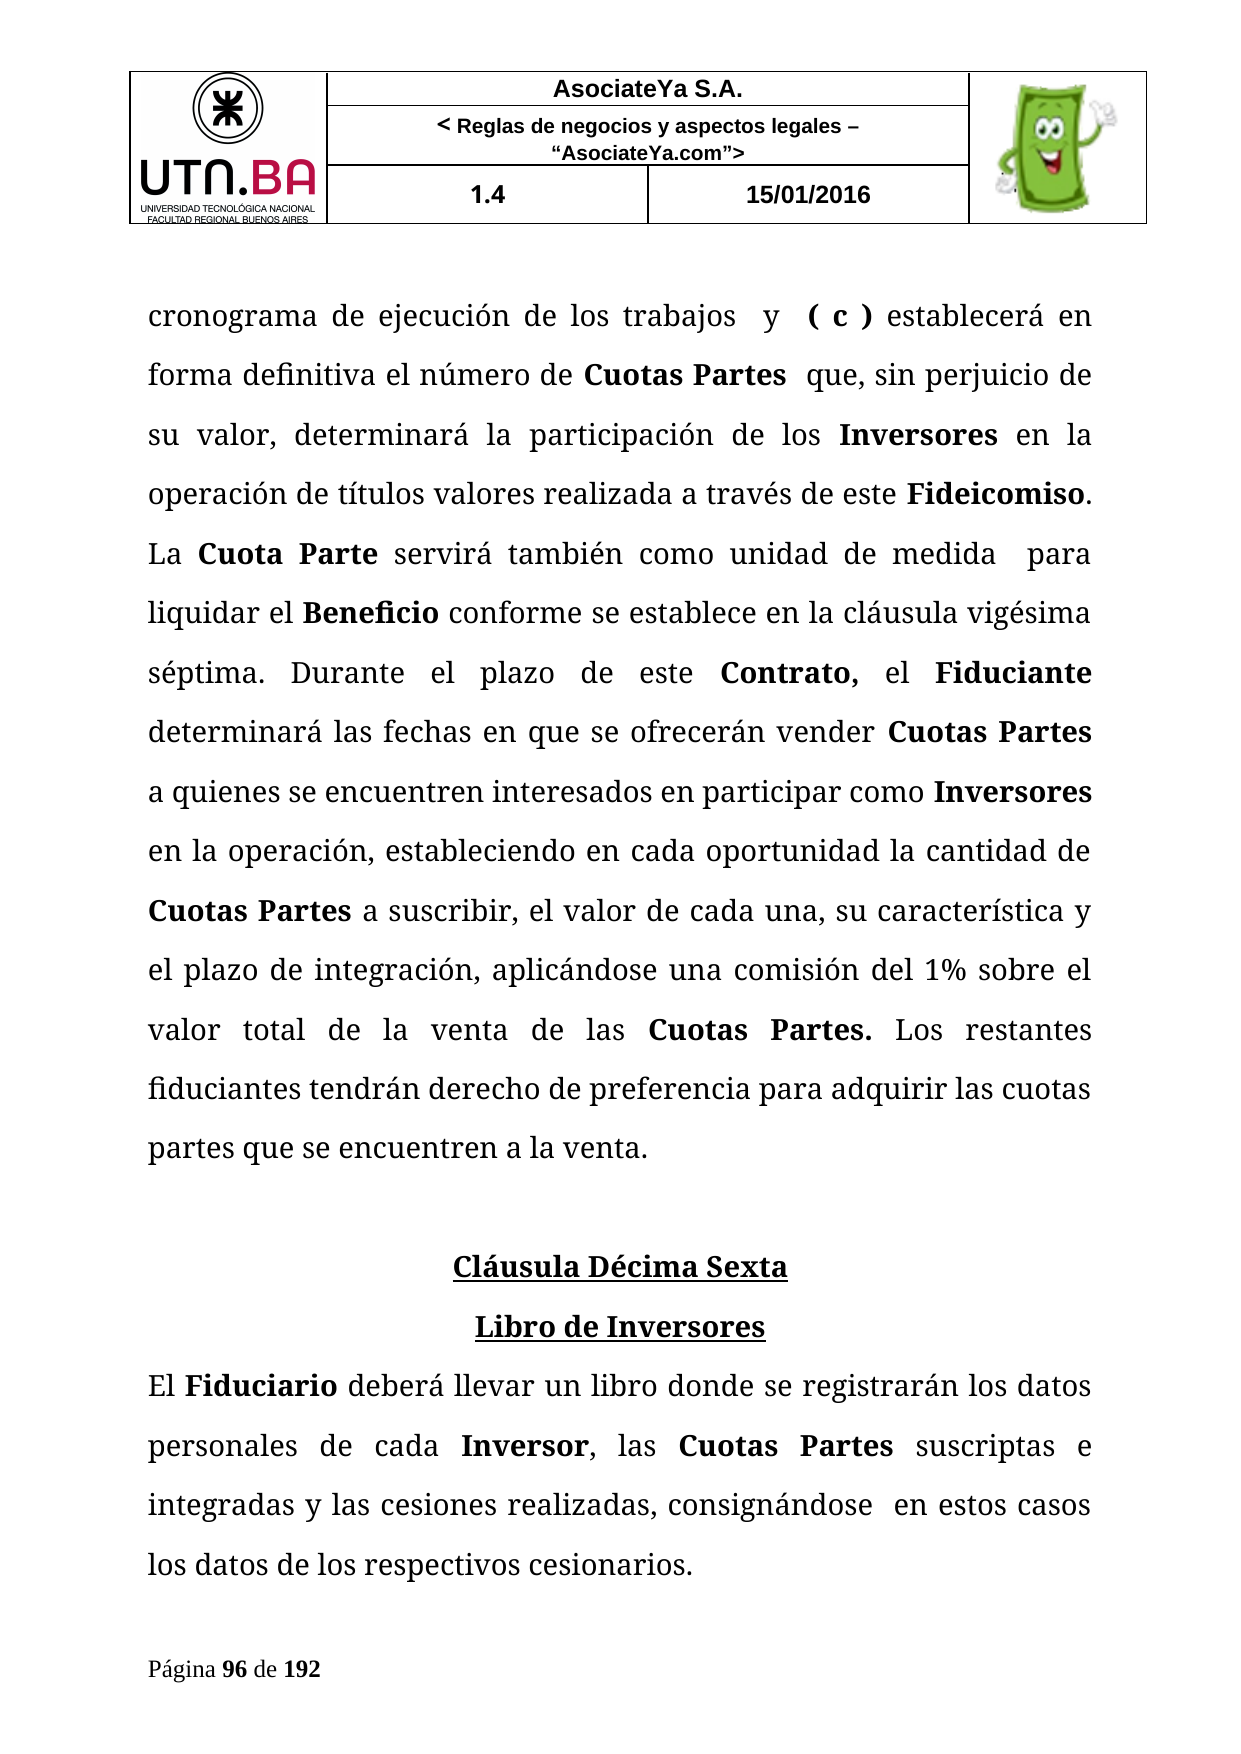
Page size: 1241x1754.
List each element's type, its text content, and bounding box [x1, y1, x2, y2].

text El Fiduciario deberá llevar un libro donde se registrarán los datos personales de cada Inversor, las Cuotas Partes suscriptas e integradas y las cesiones realizadas, consignándose en estos casos los datos de los respectivos cesionarios. [148, 1366, 1092, 1584]
picture [141, 72, 315, 223]
text Libro de Inversores [148, 1306, 1092, 1346]
picture [983, 77, 1125, 218]
text Cláusula Décima Sexta [148, 1247, 1092, 1286]
